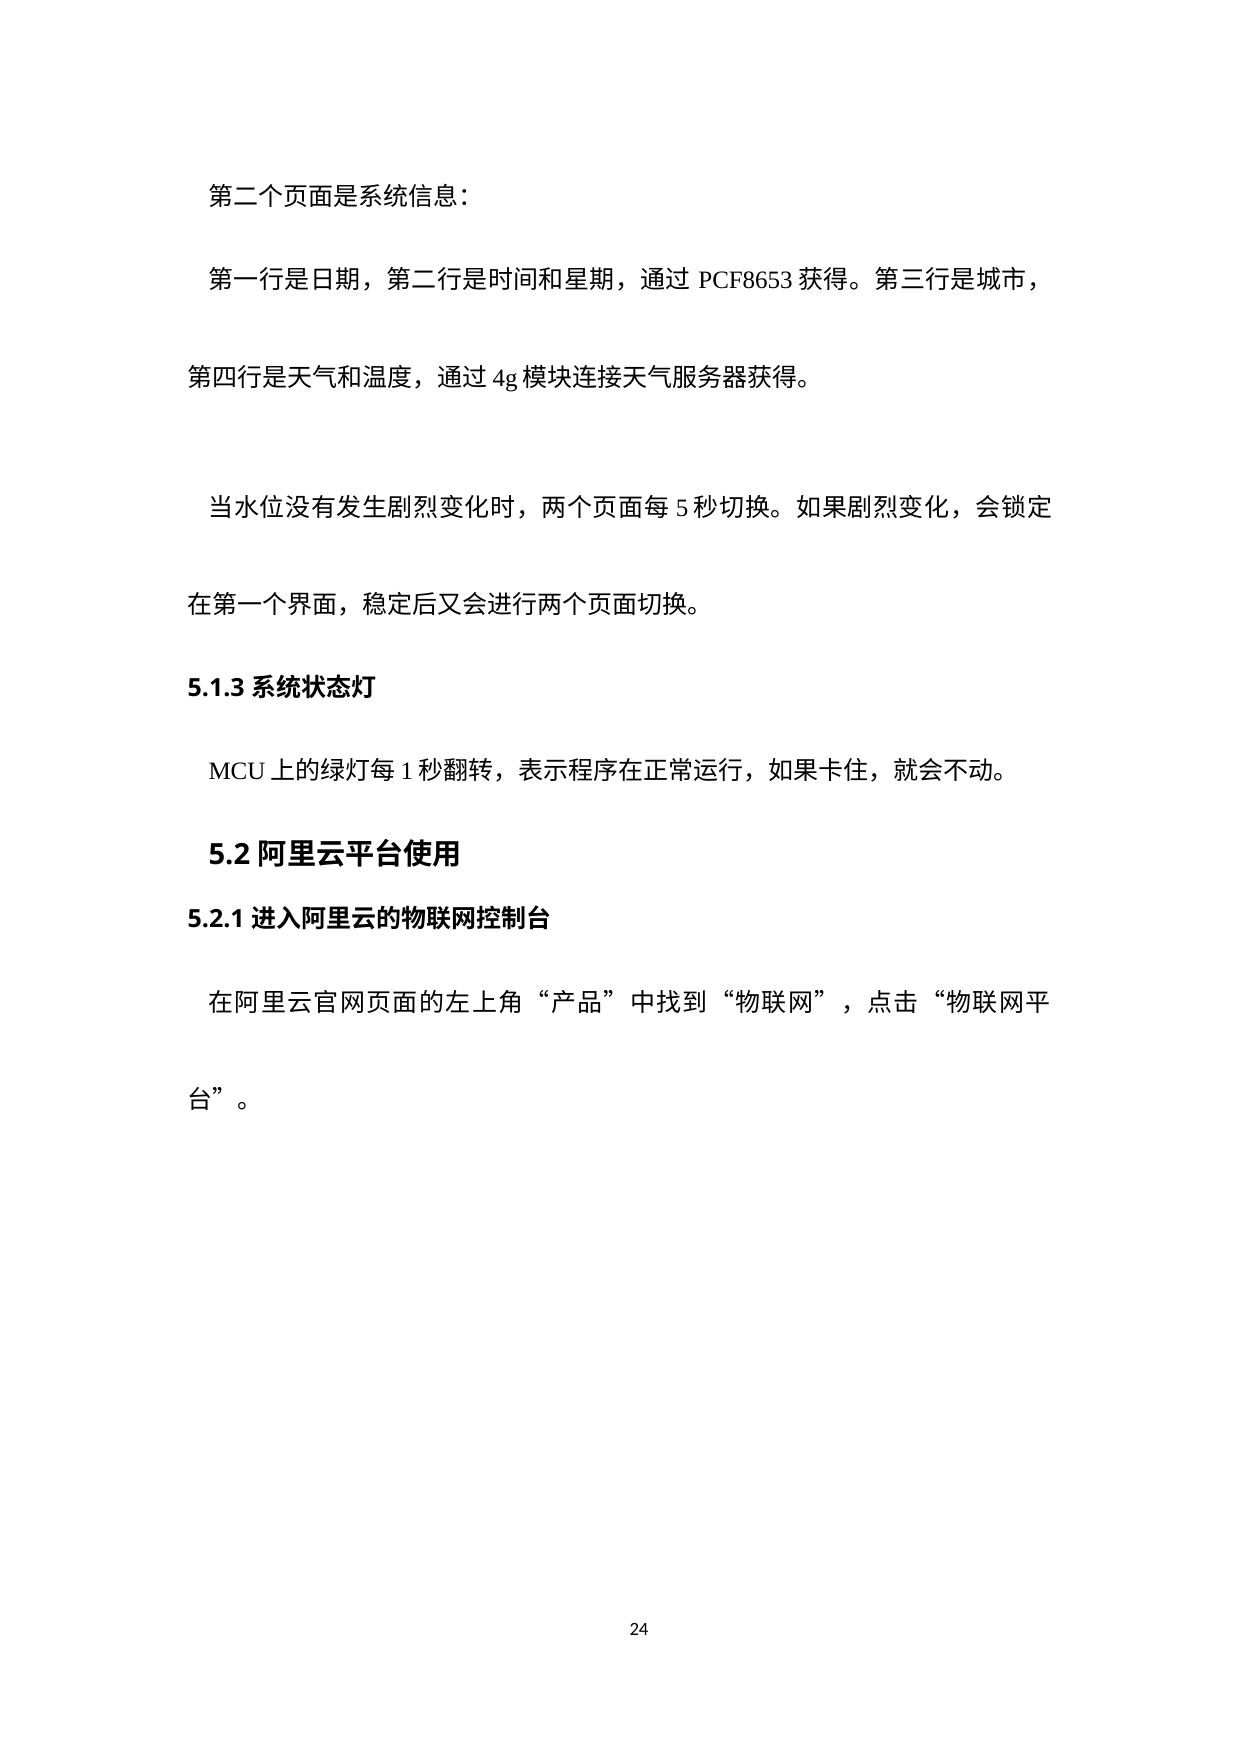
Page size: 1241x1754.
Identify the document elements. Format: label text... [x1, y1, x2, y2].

text 第一行是日期，第二行是时间和星期，通过PCF8653获得。第三行是城市，第四行是天气和温度，通过4g模块连接天气服务器获得。 [187, 245, 1053, 408]
text 在阿里云官网页面的左上角“产品”中找到“物联网”，点击“物联网平台”。 [187, 968, 1053, 1130]
subtitle 阿里云平台使用 [187, 819, 1053, 884]
subtitle 进入阿里云的物联网控制台 [187, 884, 1053, 949]
subtitle 系统状态灯 [187, 653, 1053, 718]
text 当水位没有发生剧烈变化时，两个页面每5秒切换。如果剧烈变化，会锁定在第一个界面，稳定后又会进行两个页面切换。 [187, 473, 1053, 635]
text MCU上的绿灯每1秒翻转，表示程序在正常运行，如果卡住，就会不动。 [187, 736, 1053, 801]
text 第二个页面是系统信息： [187, 162, 1053, 227]
